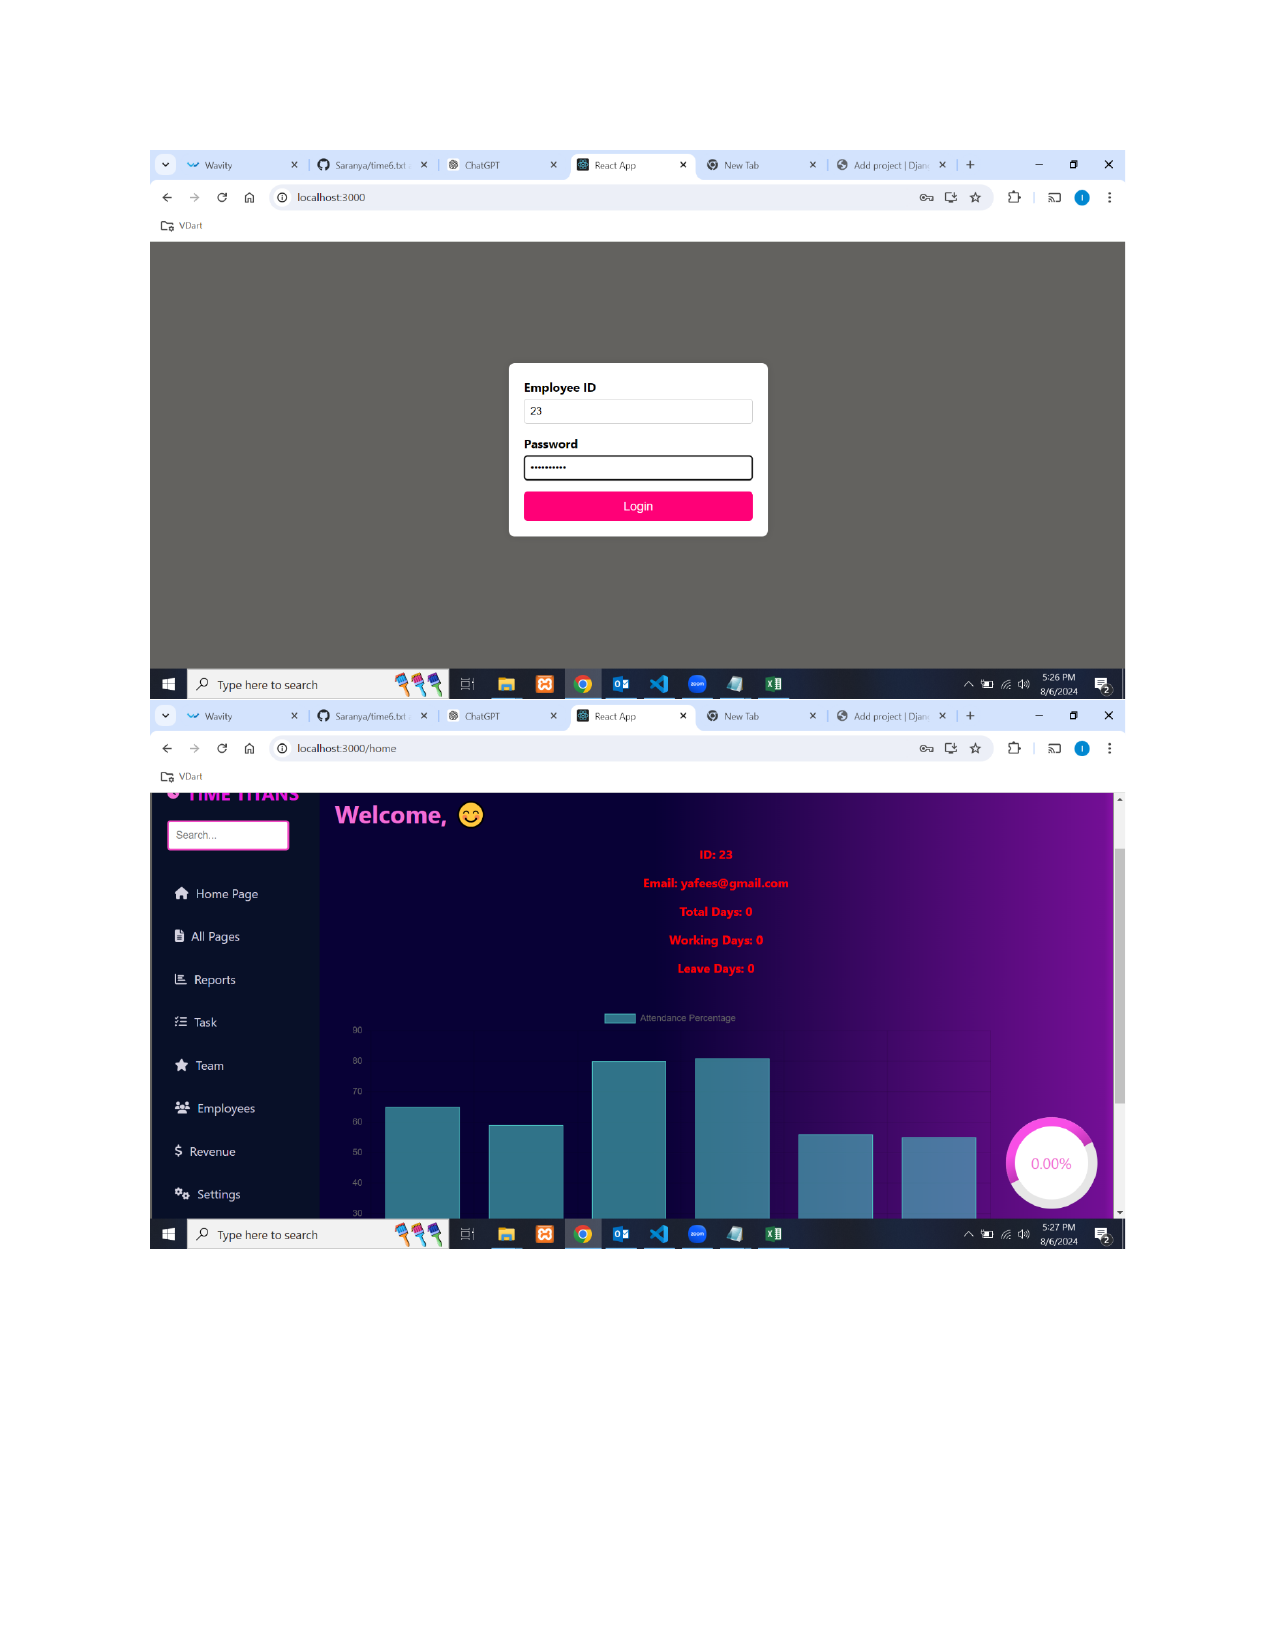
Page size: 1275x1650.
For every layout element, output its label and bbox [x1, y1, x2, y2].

picture [150, 700, 1125, 1249]
picture [150, 150, 1125, 699]
